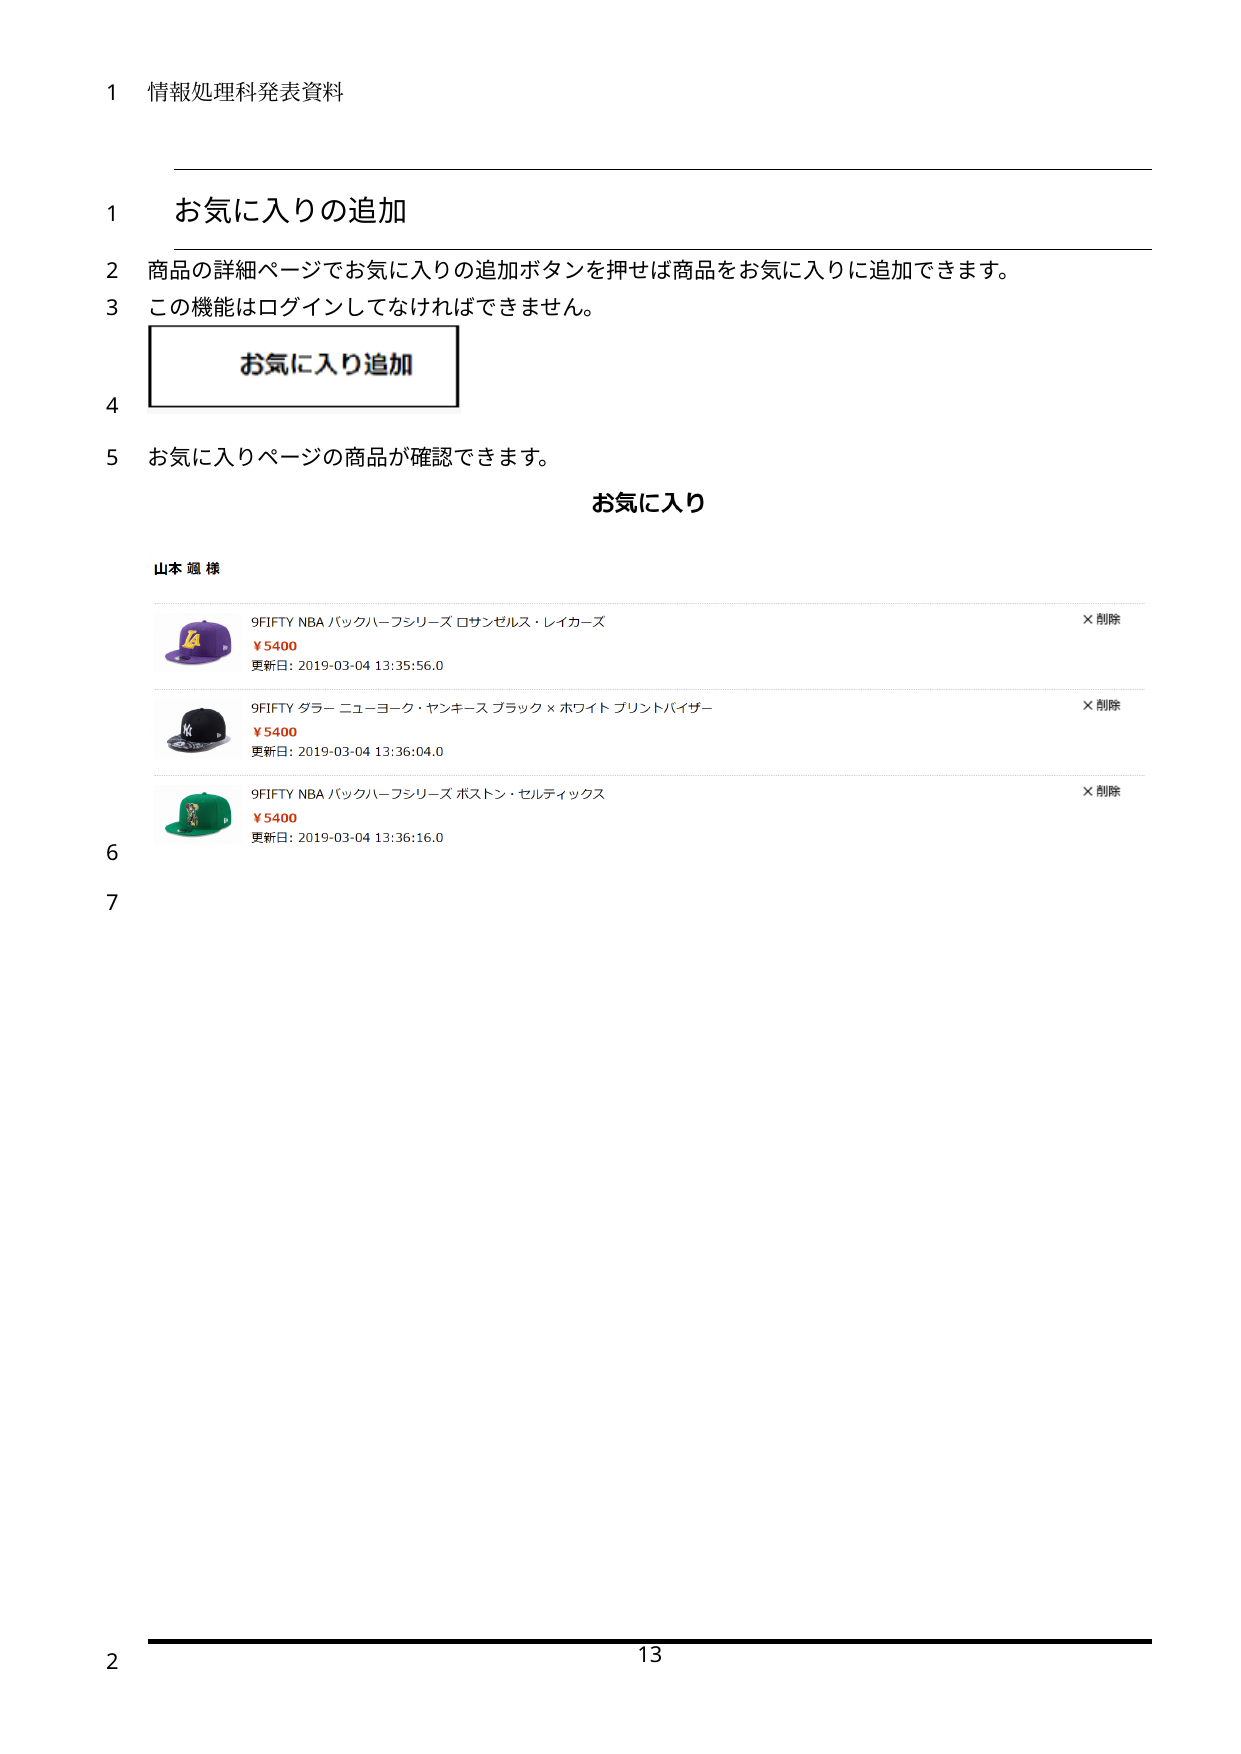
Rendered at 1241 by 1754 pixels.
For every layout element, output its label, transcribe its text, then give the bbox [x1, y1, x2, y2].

text お気に入りの追加 [174, 170, 1152, 249]
text 商品の詳細ページでお気に入りの追加ボタンを押せば商品をお気に入りに追加できます。 [148, 250, 1152, 287]
picture [147, 474, 1151, 861]
text この機能はログインしてなければできません。 [148, 287, 1152, 325]
text お気に入りページの商品が確認できます。 [148, 437, 1152, 475]
picture [147, 324, 461, 414]
